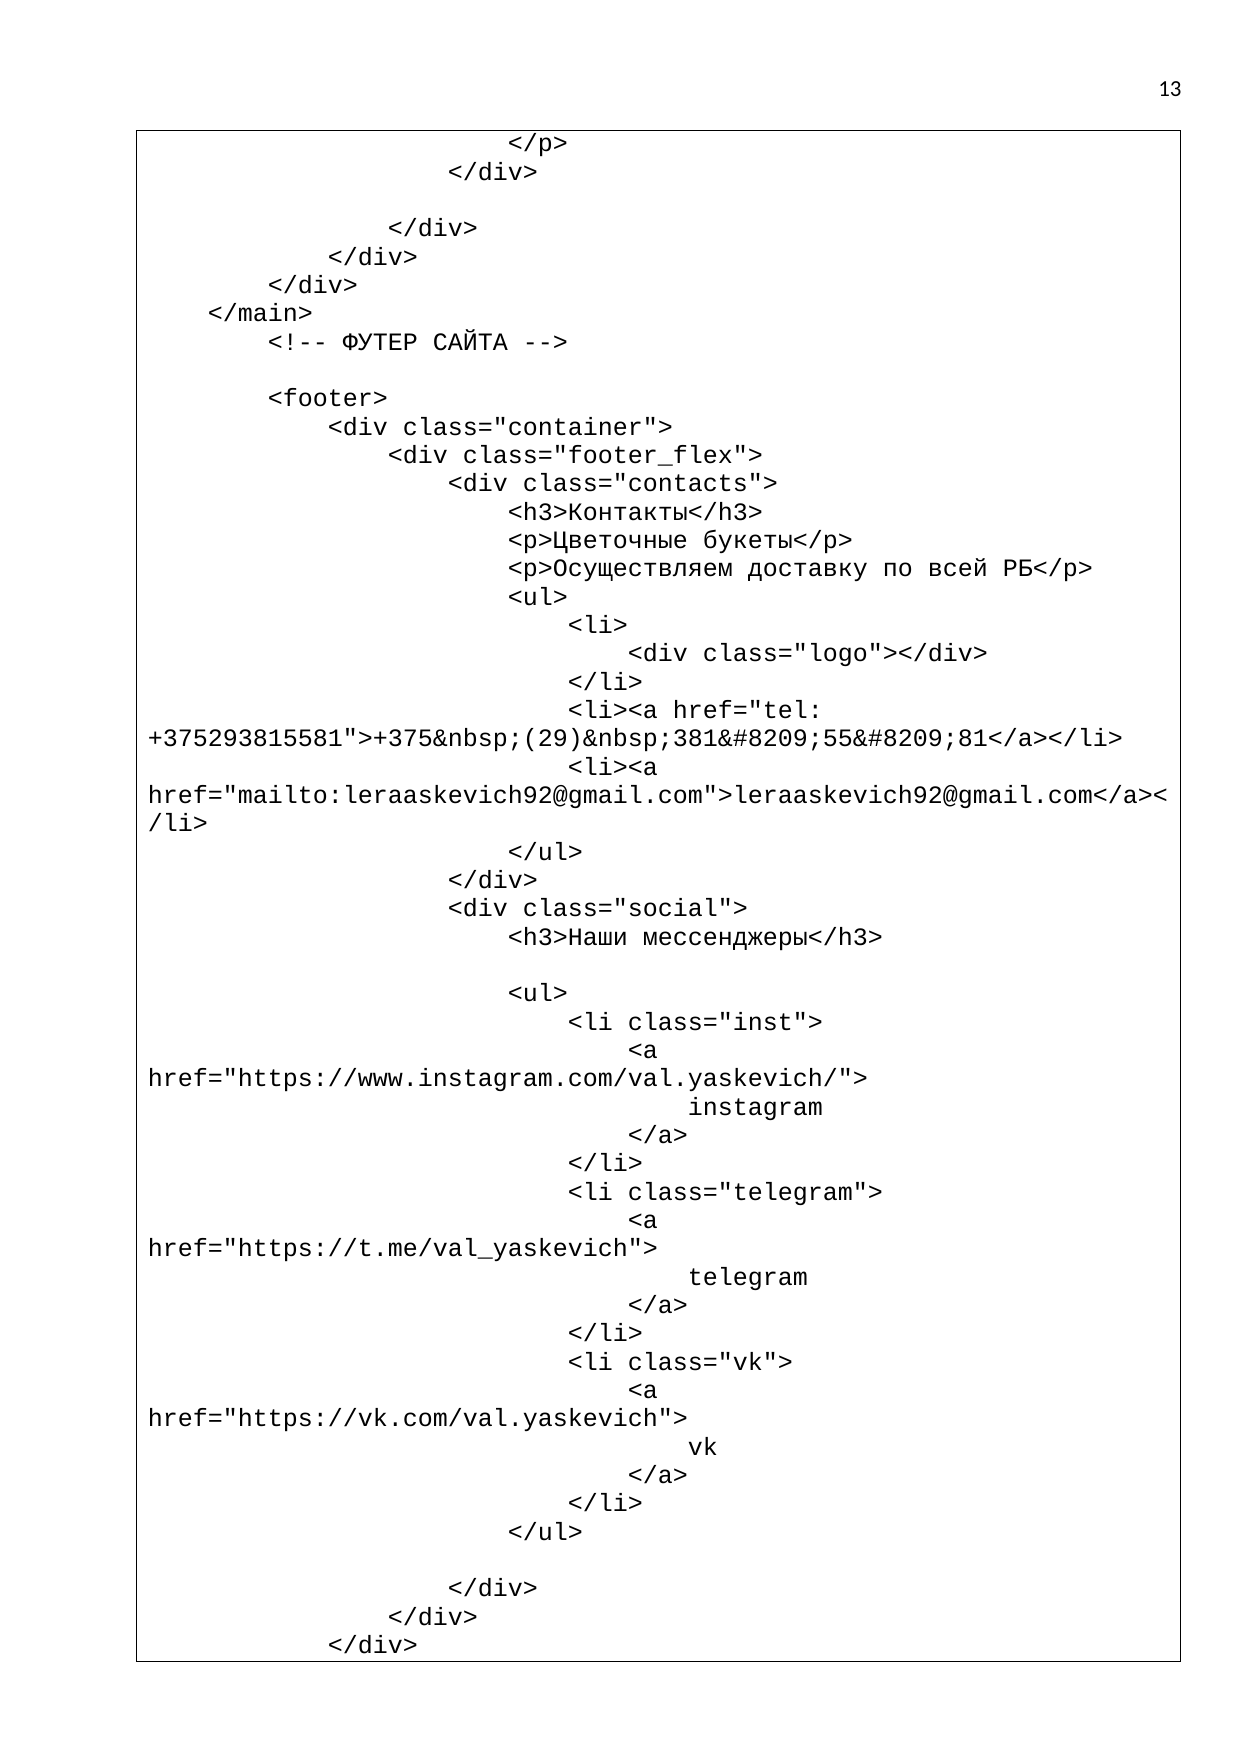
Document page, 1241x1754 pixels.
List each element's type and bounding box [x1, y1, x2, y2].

table_header [137, 131, 1180, 1661]
